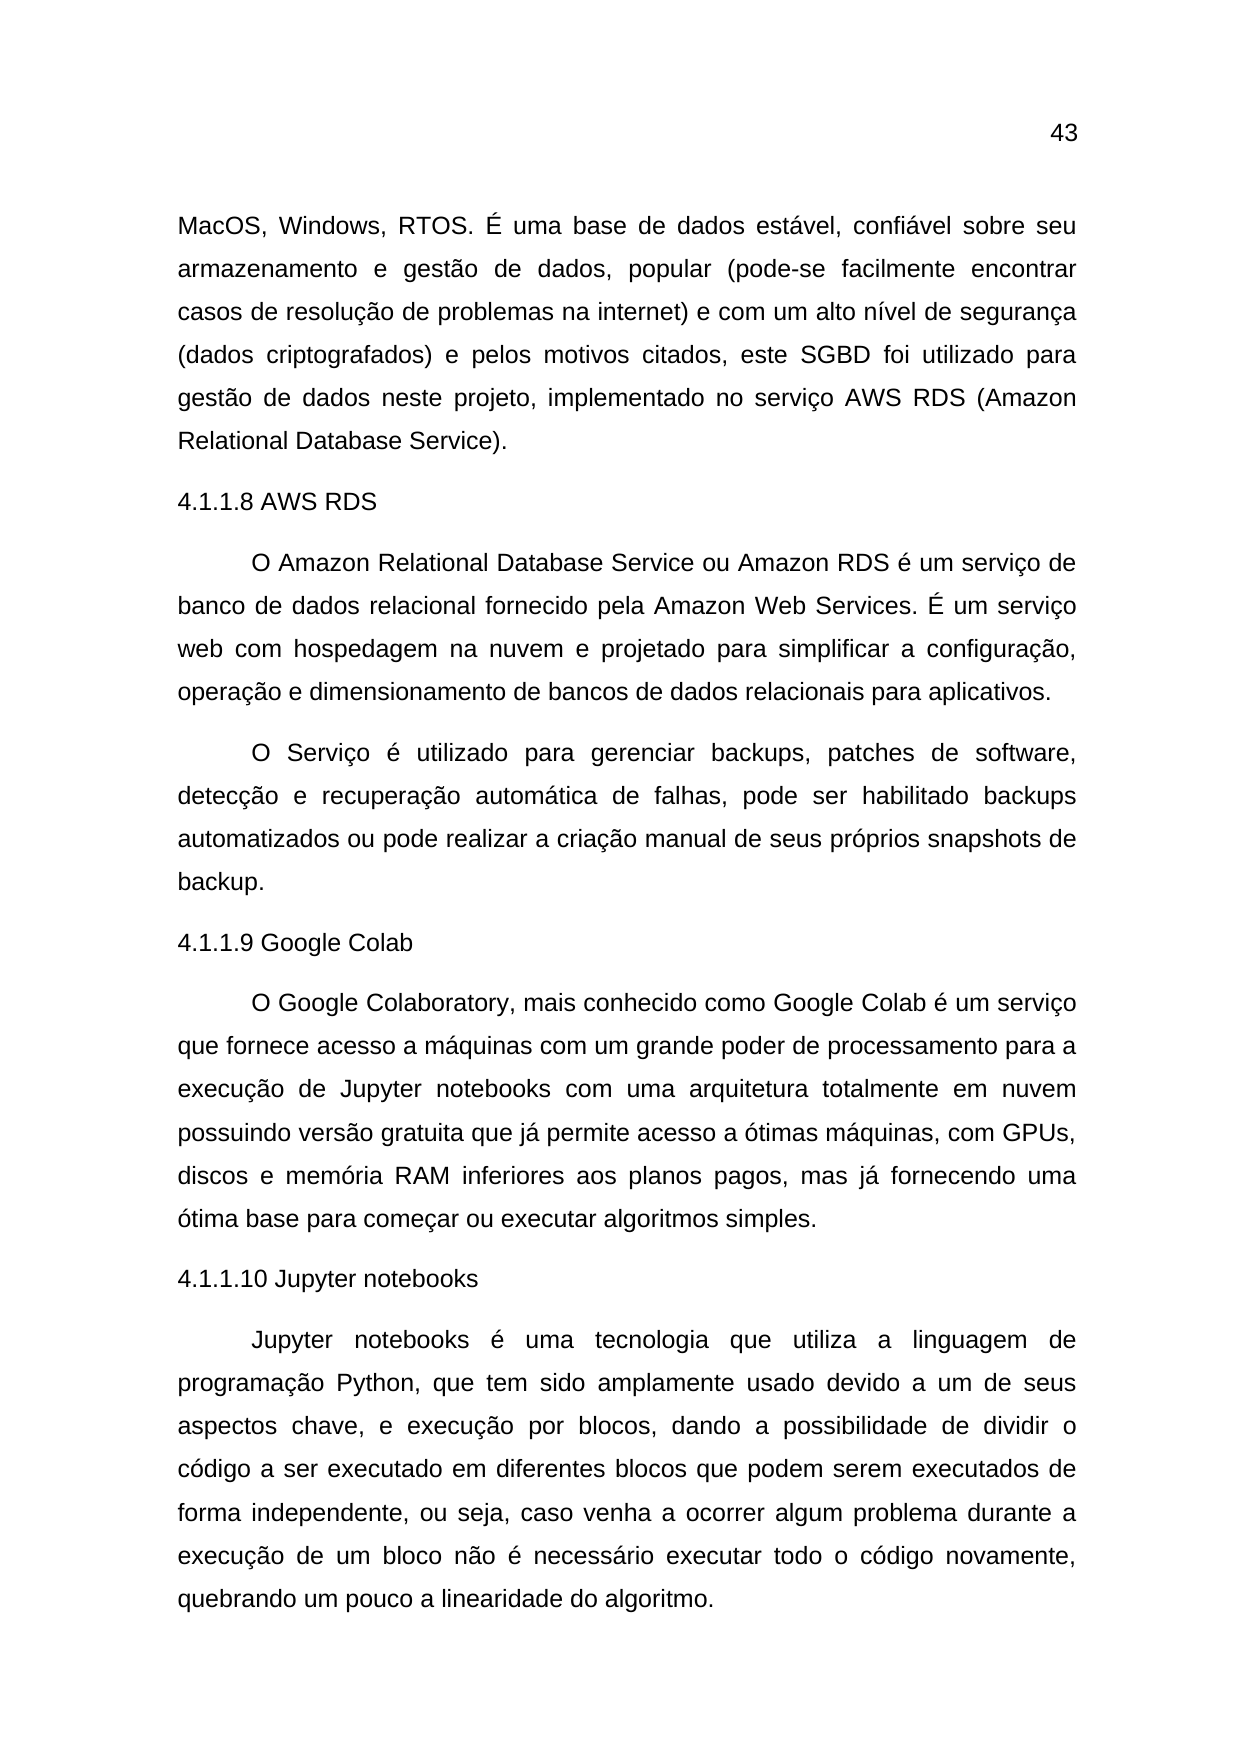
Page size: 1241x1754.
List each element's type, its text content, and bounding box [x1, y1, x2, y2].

text O Amazon Relational Database Service ou Amazon RDS é um serviço de banco de dados relacional fornecido pela Amazon Web Services. É um serviço web com hospedagem na nuvem e projetado para simplificar a configuração, operação e dimensionamento de bancos de dados relacionais para aplicativos. [177, 547, 1078, 706]
subtitle 4.1.1.9 Google Colab [177, 927, 1078, 956]
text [177, 211, 1078, 455]
subtitle 4.1.1.10 Jupyter notebooks [177, 1264, 1078, 1293]
subtitle 4.1.1.8 AWS RDS [177, 487, 1078, 516]
text O Serviço é utilizado para gerenciar backups, patches de software, detecção e recuperação automática de falhas, pode ser habilitado backups automatizados ou pode realizar a criação manual de seus próprios snapshots de backup. [177, 737, 1078, 896]
text O Google Colaboratory, mais conhecido como Google Colab é um serviço que fornece acesso a máquinas com um grande poder de processamento para a execução de Jupyter notebooks com uma arquitetura totalmente em nuvem possuindo versão gratuita que já permite acesso a ótimas máquinas, com GPUs, discos e memória RAM inferiores aos planos pagos, mas já fornecendo uma ótima base para começar ou executar algoritmos simples. [177, 988, 1078, 1232]
text Jupyter notebooks é uma tecnologia que utiliza a linguagem de programação Python, que tem sido amplamente usado devido a um de seus aspectos chave, e execução por blocos, dando a possibilidade de dividir o código a ser executado em diferentes blocos que podem serem executados de forma independente, ou seja, caso venha a ocorrer algum problema durante a execução de um bloco não é necessário executar todo o código novamente, quebrando um pouco a linearidade do algoritmo. [177, 1325, 1078, 1612]
